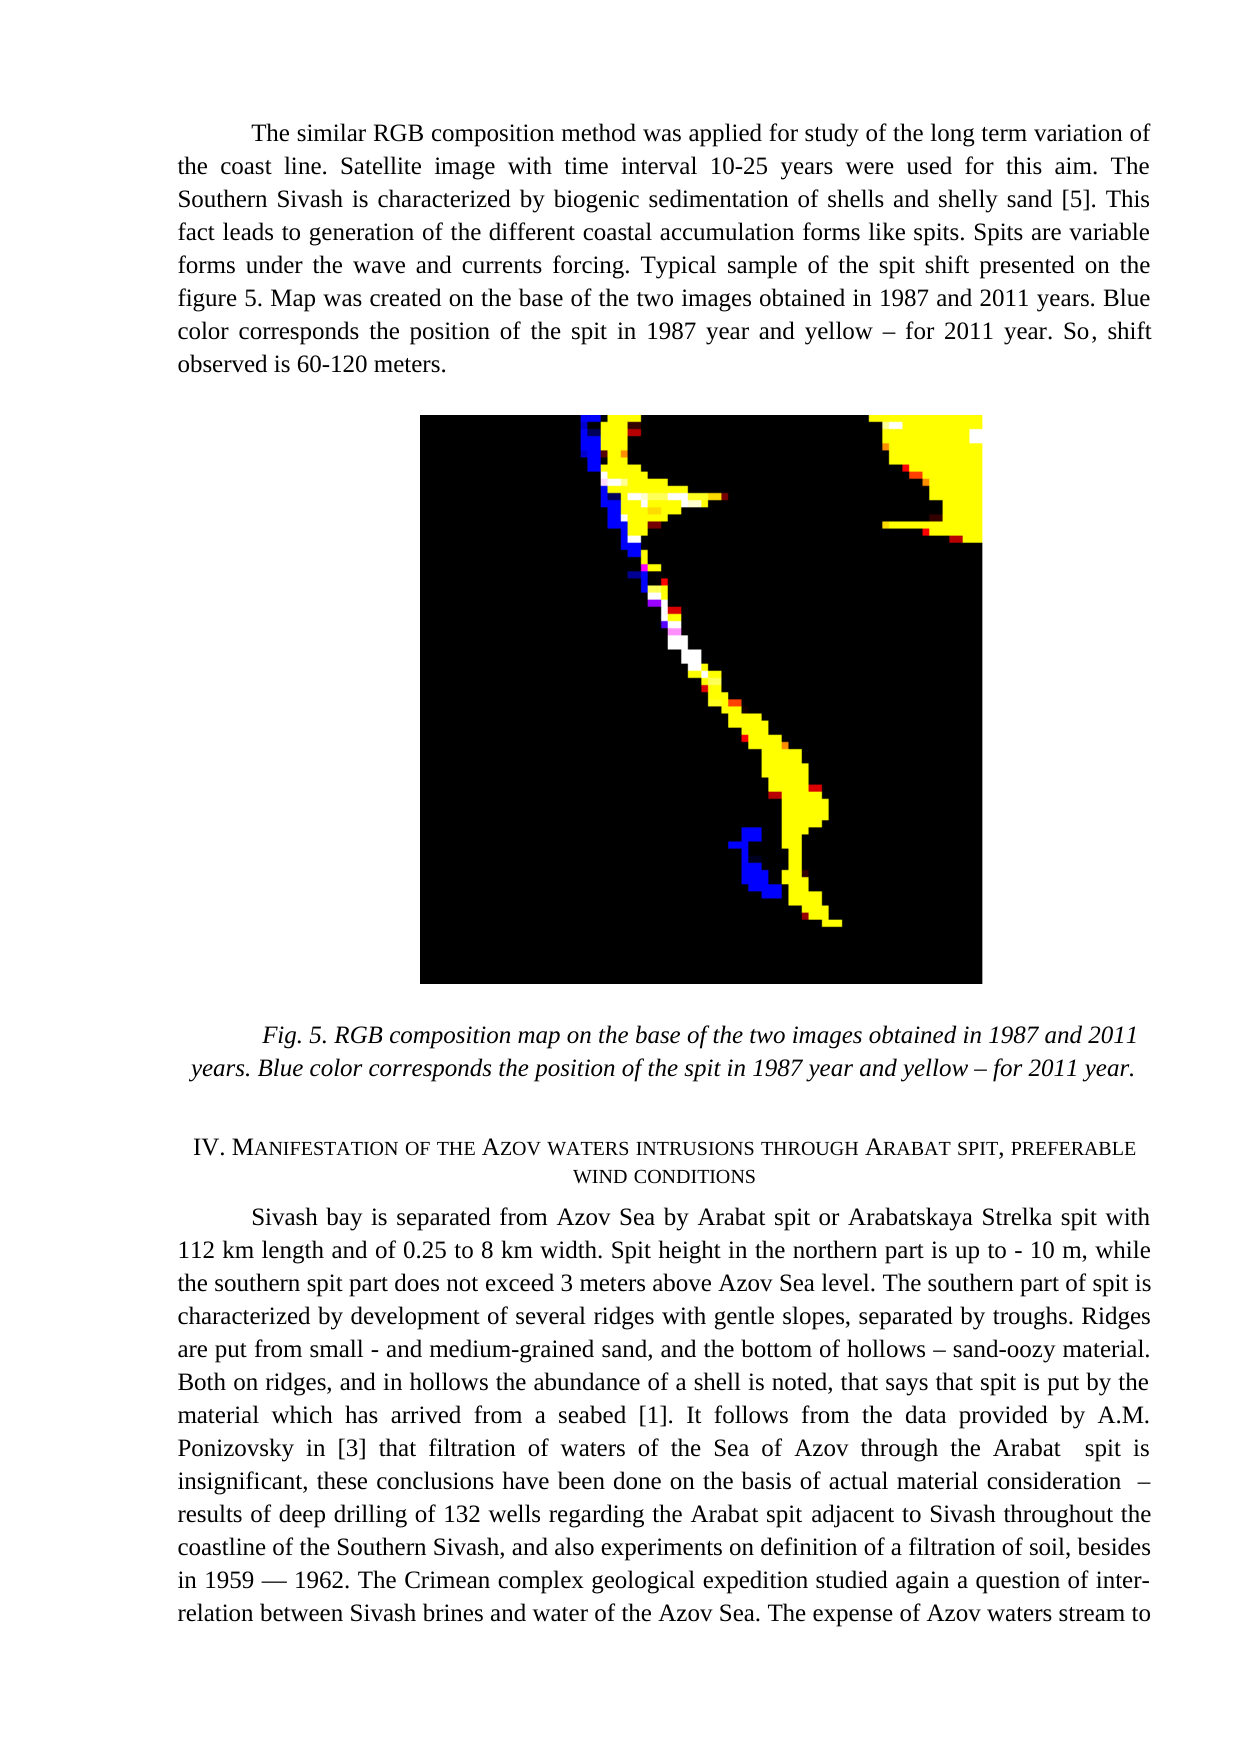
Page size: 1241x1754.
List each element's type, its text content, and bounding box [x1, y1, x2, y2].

picture [420, 415, 983, 984]
text Fig. 5. RGB composition map on the base of the two images obtained in 1987 and 2011 years. Blue color corresponds the position of the spit in 1987 year and yellow – for 2011 year. [177, 1020, 1152, 1082]
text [177, 1202, 1152, 1627]
text The similar RGB composition method was applied for study of the long term variation of the coast line. Satellite image with time interval 10-25 years were used for this aim. The Southern Sivash is characterized by biogenic sedimentation of shells and shelly sand [5]. This fact leads to generation of the different coastal accumulation forms like spits. Spits are variable forms under the wave and currents forcing. Typical sample of the spit shift presented on the figure 5. Map was created on the base of the two images obtained in 1987 and 2011 years. Blue color corresponds the position of the spit in 1987 year and yellow – for 2011 year. So, shift observed is 60-120 meters. [177, 118, 1152, 378]
text IV. Manifestation of the Azov waters intrusions through Arabat spit, preferable wind conditions [177, 1132, 1152, 1189]
